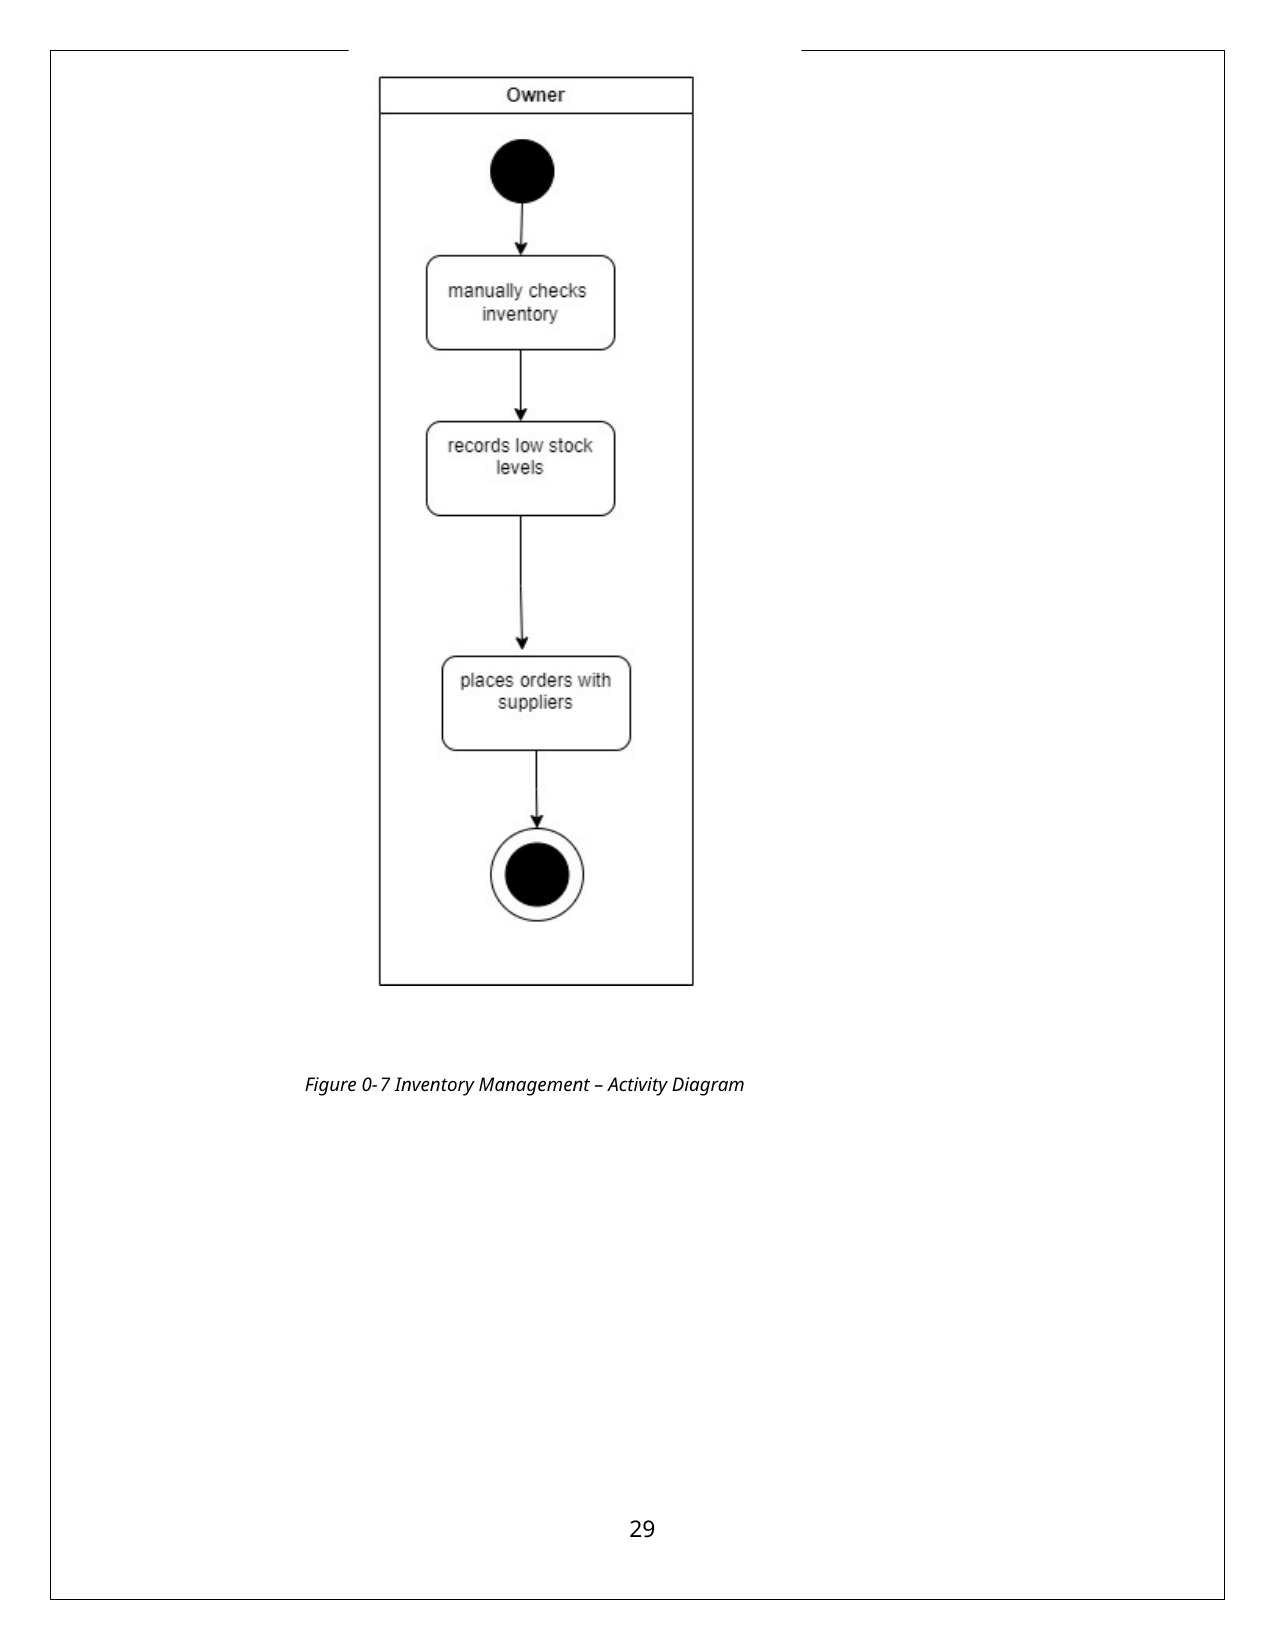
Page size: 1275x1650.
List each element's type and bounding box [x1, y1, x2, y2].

picture [348, 42, 802, 986]
